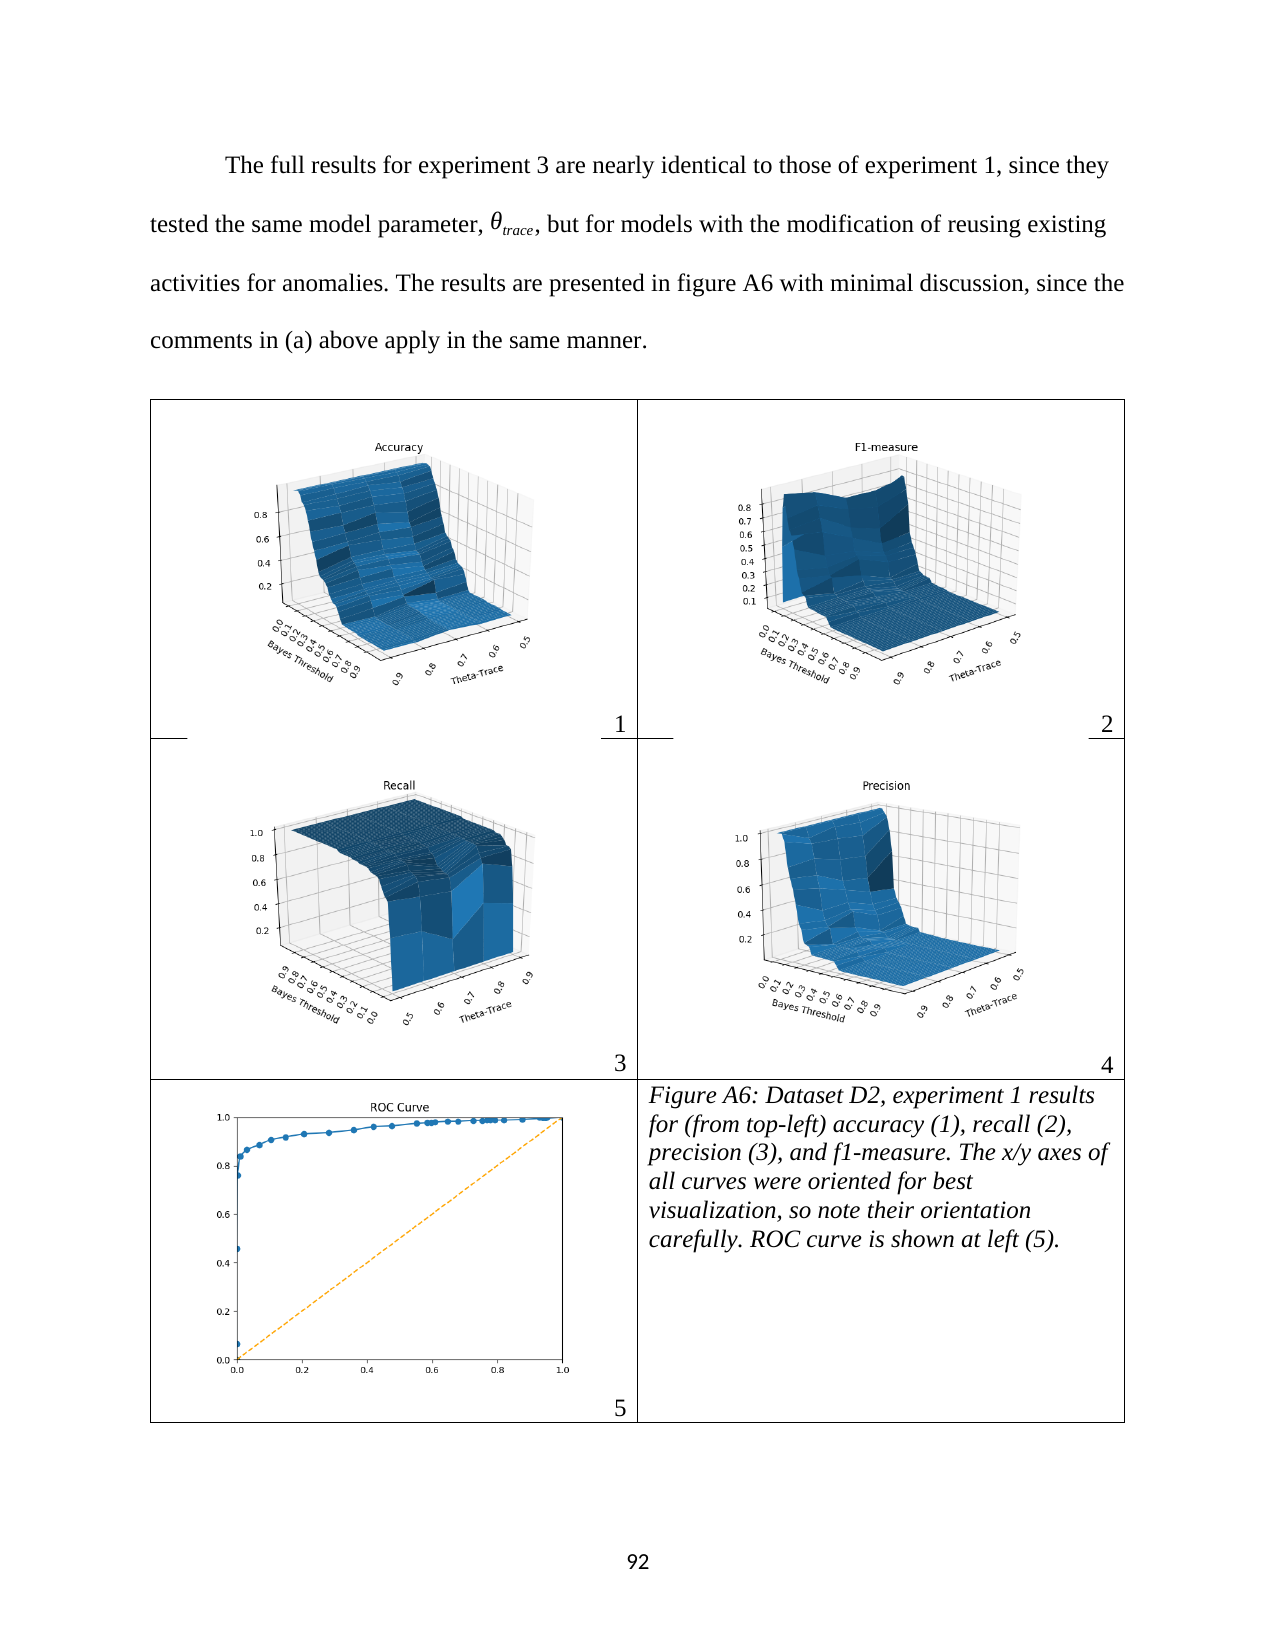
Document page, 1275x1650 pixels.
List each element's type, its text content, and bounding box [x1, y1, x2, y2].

picture [675, 400, 1087, 709]
table_cell 4 [638, 739, 1124, 1079]
table_cell 3 [151, 739, 637, 1079]
table_cell Figure A6: Dataset D2, experiment 1 results for (from top-left) accuracy (1), recall (2), precision (3), and f1-measure. The x/y axes of all curves were oriented for best visualization, so note their orientation carefully. ROC curve is shown at left (5). [638, 1080, 1124, 1422]
picture [673, 738, 1089, 1051]
picture [188, 400, 600, 709]
table_header 1 [151, 400, 637, 737]
text The full results for experiment 3 are nearly identical to those of experiment 1, since they tested the same model parameter, , but for models with the modification of reusing existing activities for anomalies. The results are presented in figure A6 with minimal discussion, since the comments in (a) above apply in the same manner. [150, 150, 1125, 354]
picture [184, 1080, 604, 1394]
table_cell 5 [151, 1080, 637, 1422]
table_header 2 [638, 400, 1124, 737]
picture [187, 738, 601, 1049]
